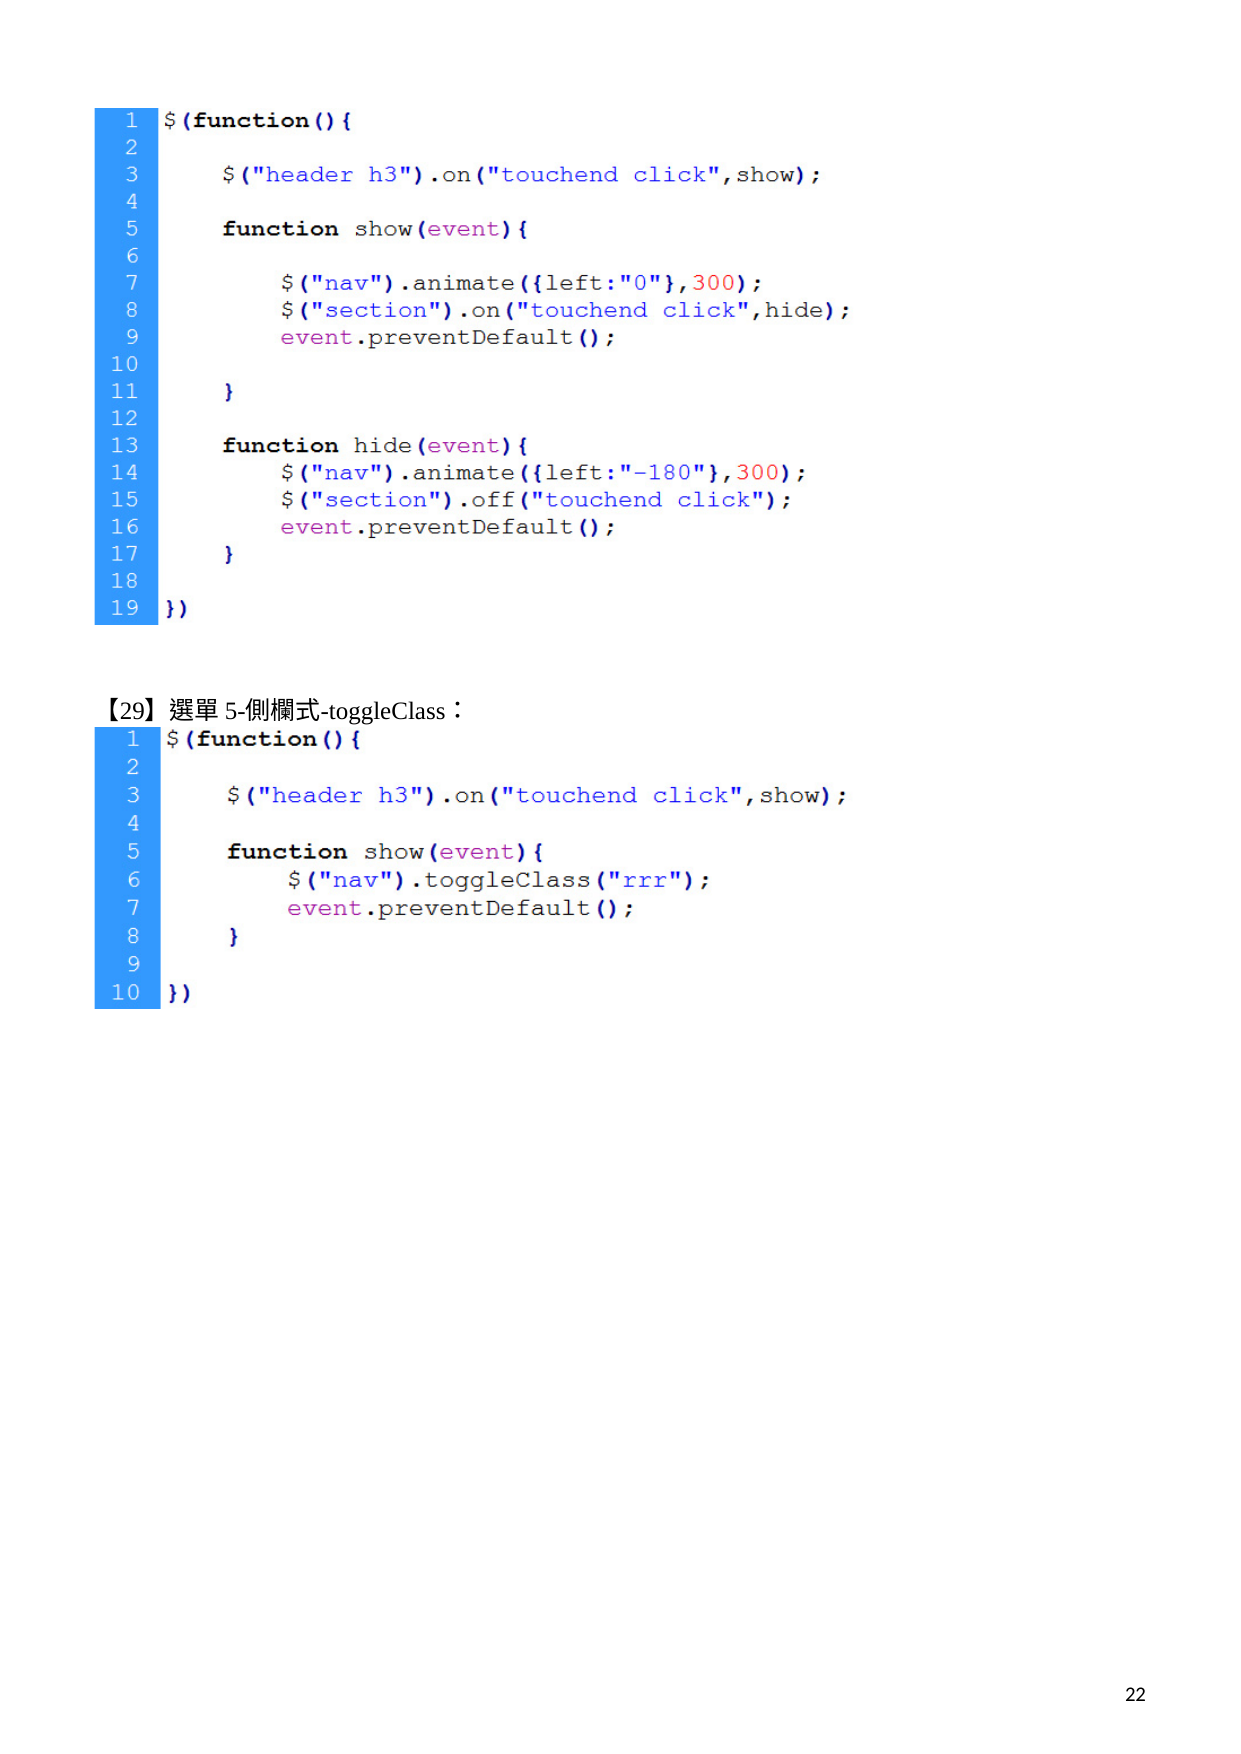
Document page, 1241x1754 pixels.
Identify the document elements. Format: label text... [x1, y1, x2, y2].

picture [94, 108, 896, 625]
picture [94, 727, 924, 1009]
text 【29】選單5-側欄式-toggleClass： [94, 689, 1146, 727]
